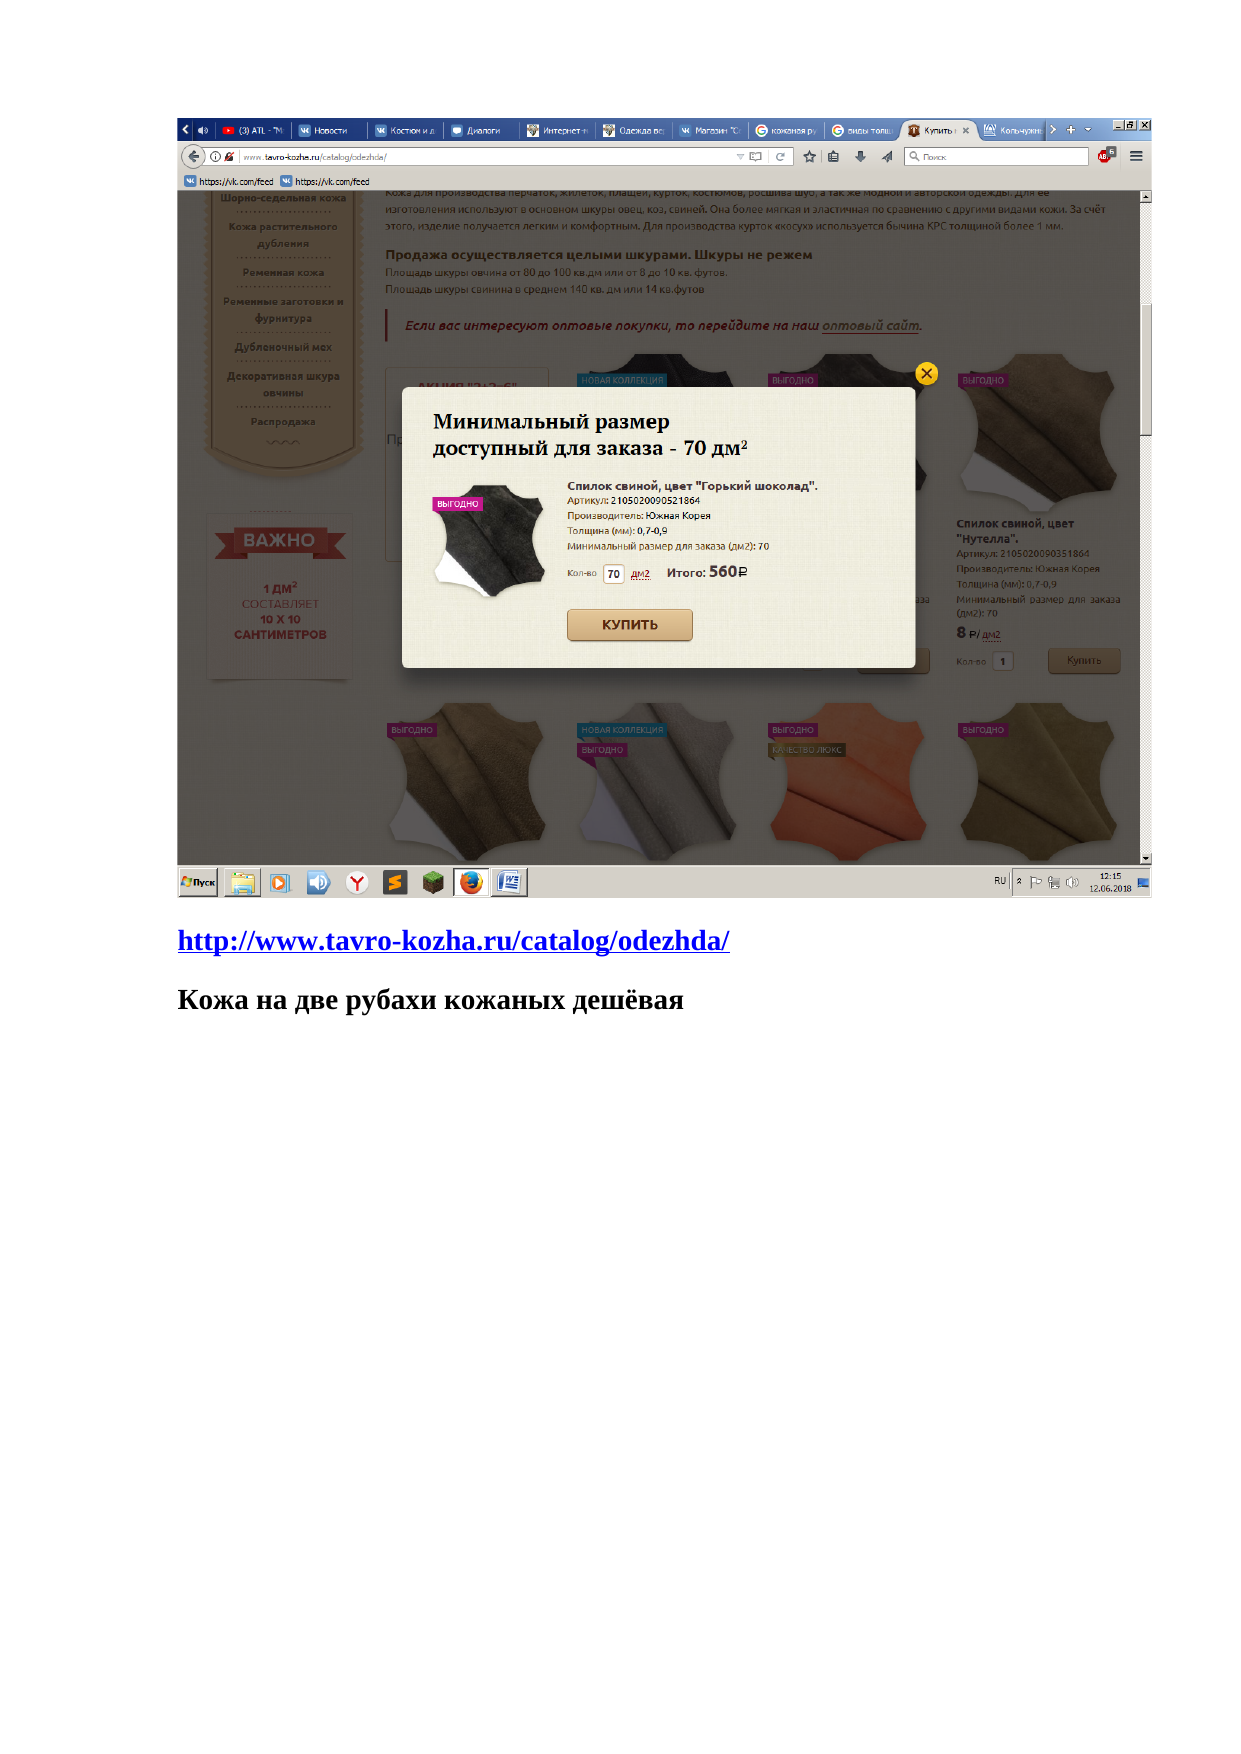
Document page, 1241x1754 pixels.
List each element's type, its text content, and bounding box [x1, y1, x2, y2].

text Кожа на две рубахи кожаных дешёвая [177, 982, 1152, 1016]
picture [177, 118, 1152, 898]
text http://www.tavro-kozha.ru/catalog/odezhda/ [177, 923, 1152, 956]
